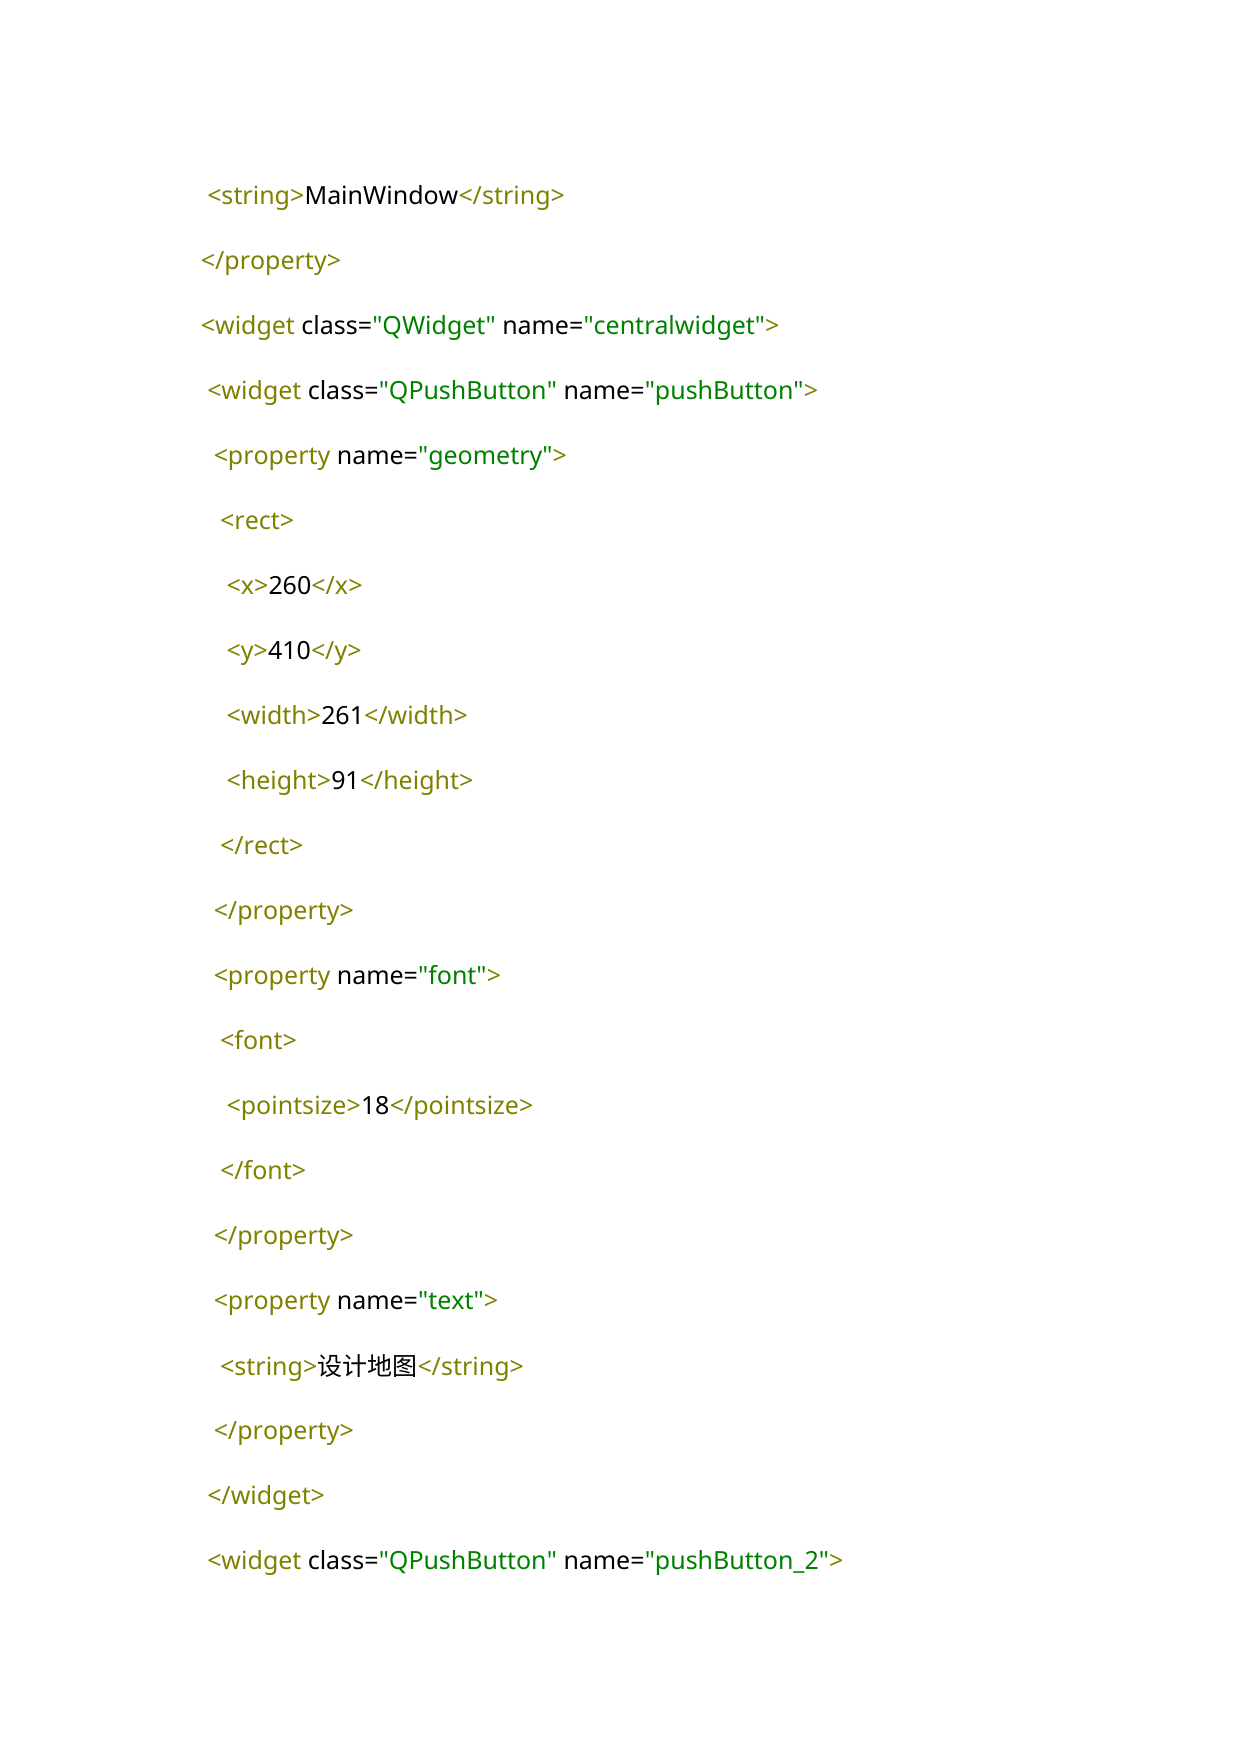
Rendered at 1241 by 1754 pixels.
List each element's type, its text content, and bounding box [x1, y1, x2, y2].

text </property> [187, 1202, 1053, 1267]
text <widget class="QPushButton" name="pushButton"> [187, 357, 1053, 422]
text </rect> [187, 812, 1053, 877]
text <rect> [187, 487, 1053, 552]
text <property name="geometry"> [187, 422, 1053, 487]
text <widget class="QWidget" name="centralwidget"> [187, 292, 1053, 357]
text <string>MainWindow</string> [187, 162, 1053, 227]
text </property> [187, 227, 1053, 292]
text <height>91</height> [187, 747, 1053, 812]
text <x>260</x> [187, 552, 1053, 617]
text <pointsize>18</pointsize> [187, 1072, 1053, 1137]
text <string>设计地图</string> [187, 1332, 1053, 1397]
text <property name="text"> [187, 1267, 1053, 1332]
text <widget class="QPushButton" name="pushButton_2"> [187, 1527, 1053, 1592]
text <font> [187, 1007, 1053, 1072]
text <width>261</width> [187, 682, 1053, 747]
text </font> [187, 1137, 1053, 1202]
text </widget> [187, 1462, 1053, 1527]
text <property name="font"> [187, 942, 1053, 1007]
text <y>410</y> [187, 617, 1053, 682]
text </property> [187, 1397, 1053, 1462]
text </property> [187, 877, 1053, 942]
